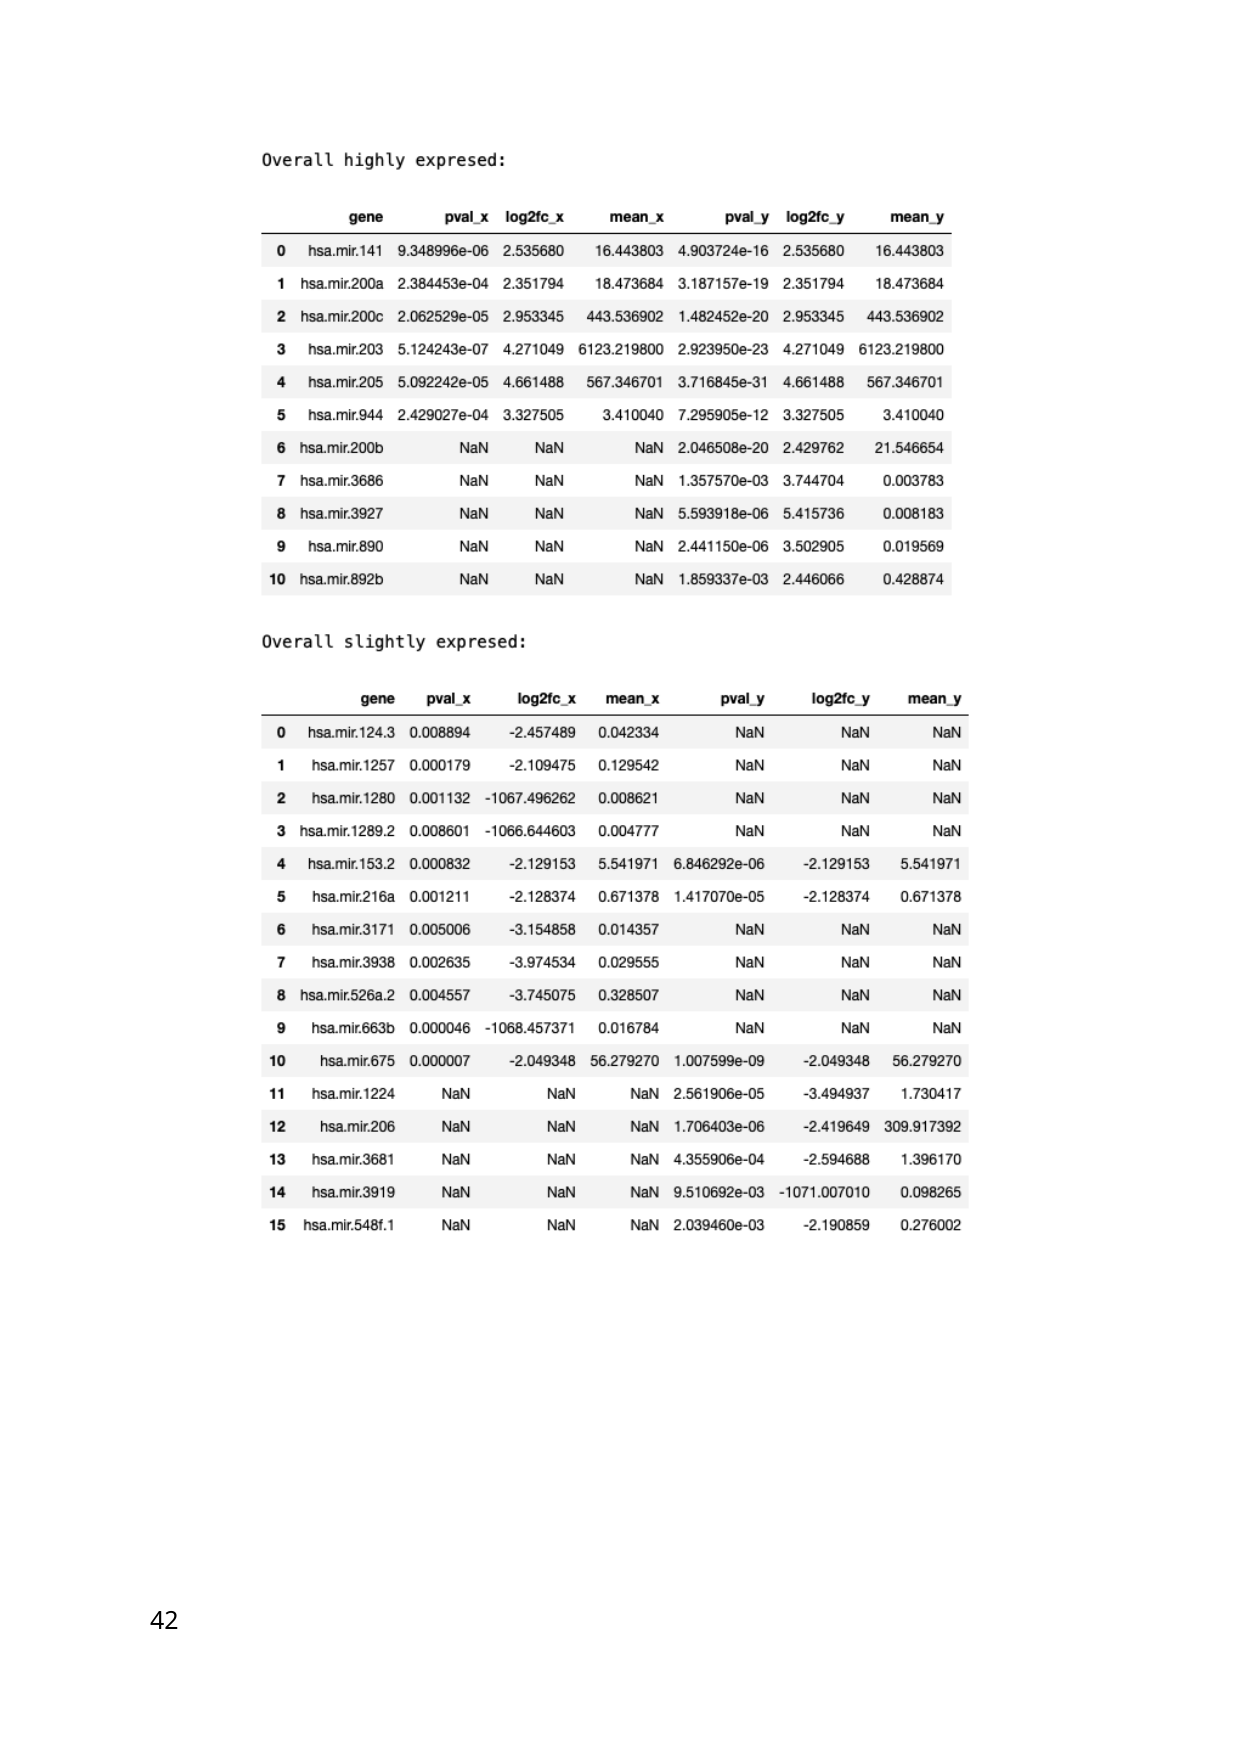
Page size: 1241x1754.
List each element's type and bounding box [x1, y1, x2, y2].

picture [253, 150, 987, 1234]
